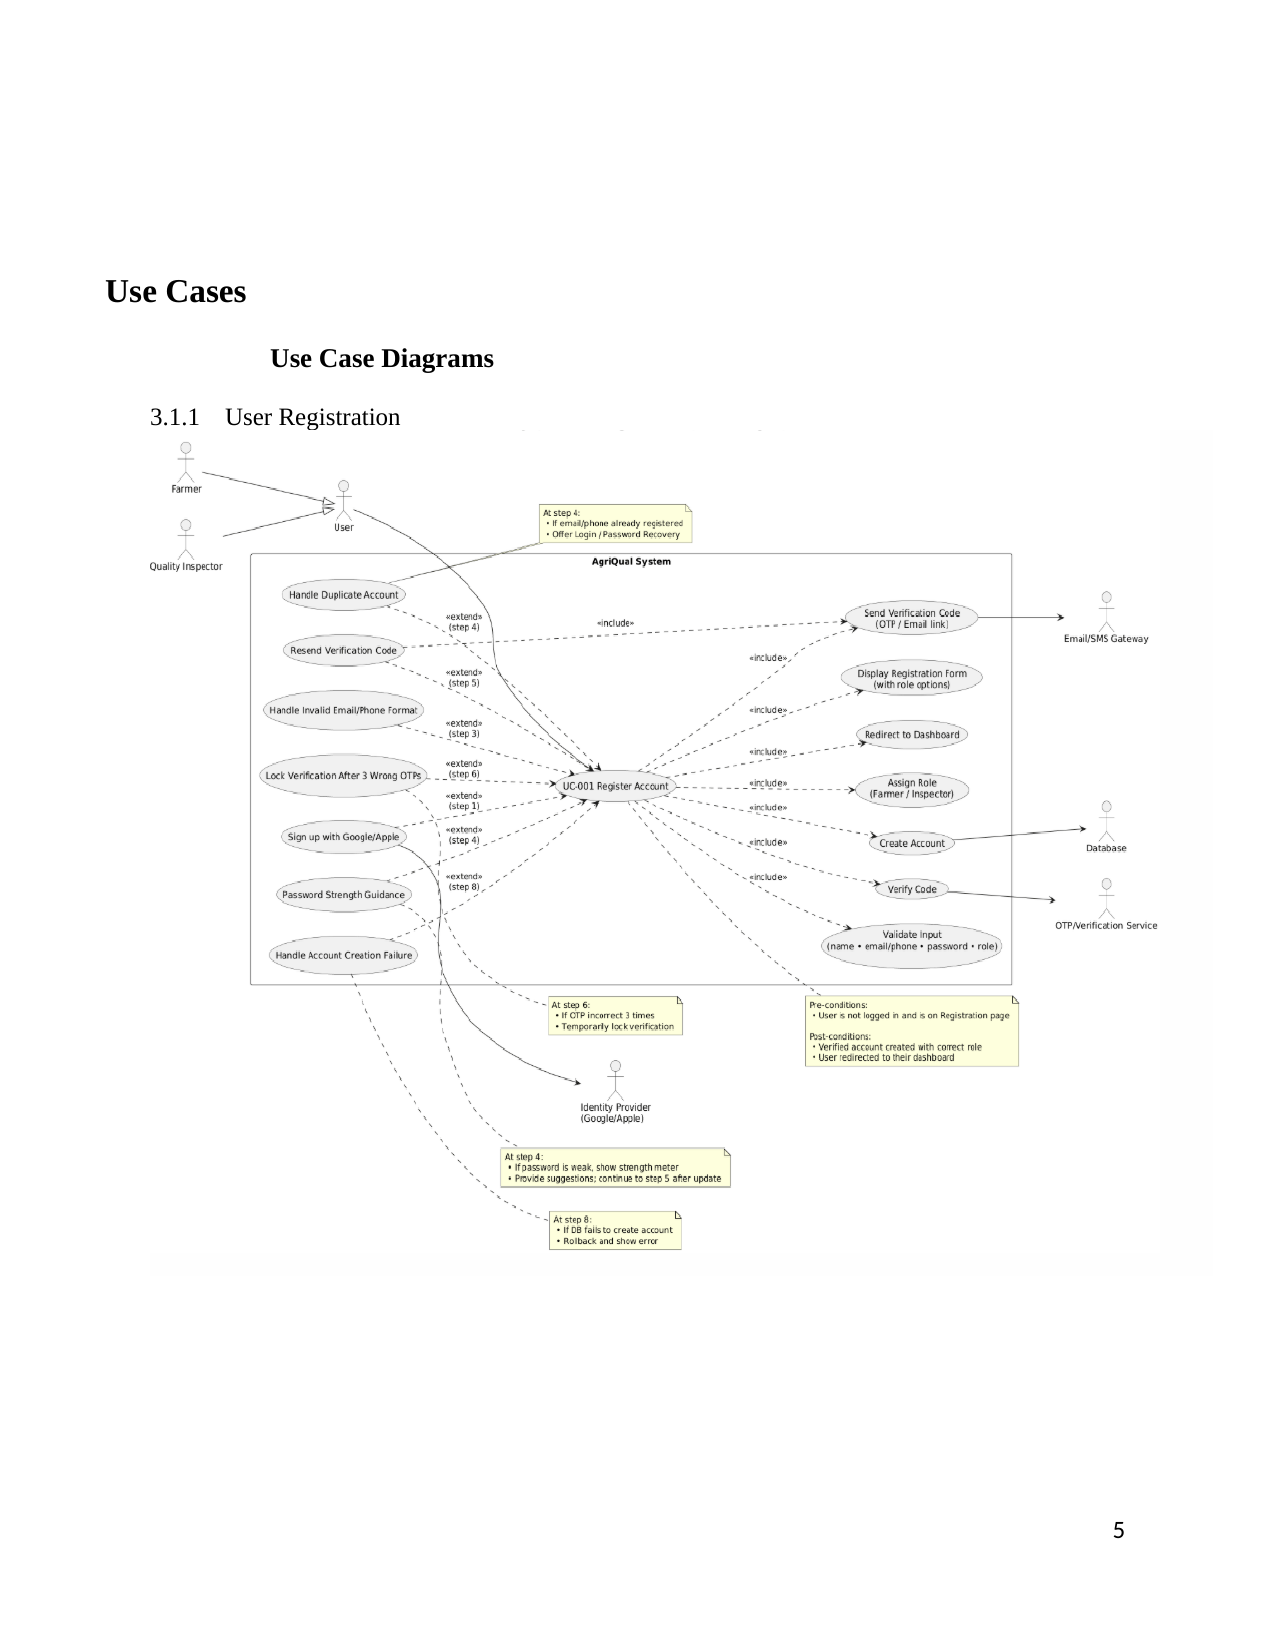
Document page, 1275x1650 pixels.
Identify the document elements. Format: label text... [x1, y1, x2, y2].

subtitle Use Cases [105, 271, 1125, 309]
subtitle 3.1.1 User Registration [150, 402, 1125, 430]
subtitle Use Case Diagrams [210, 342, 1125, 373]
picture [150, 430, 1213, 1276]
